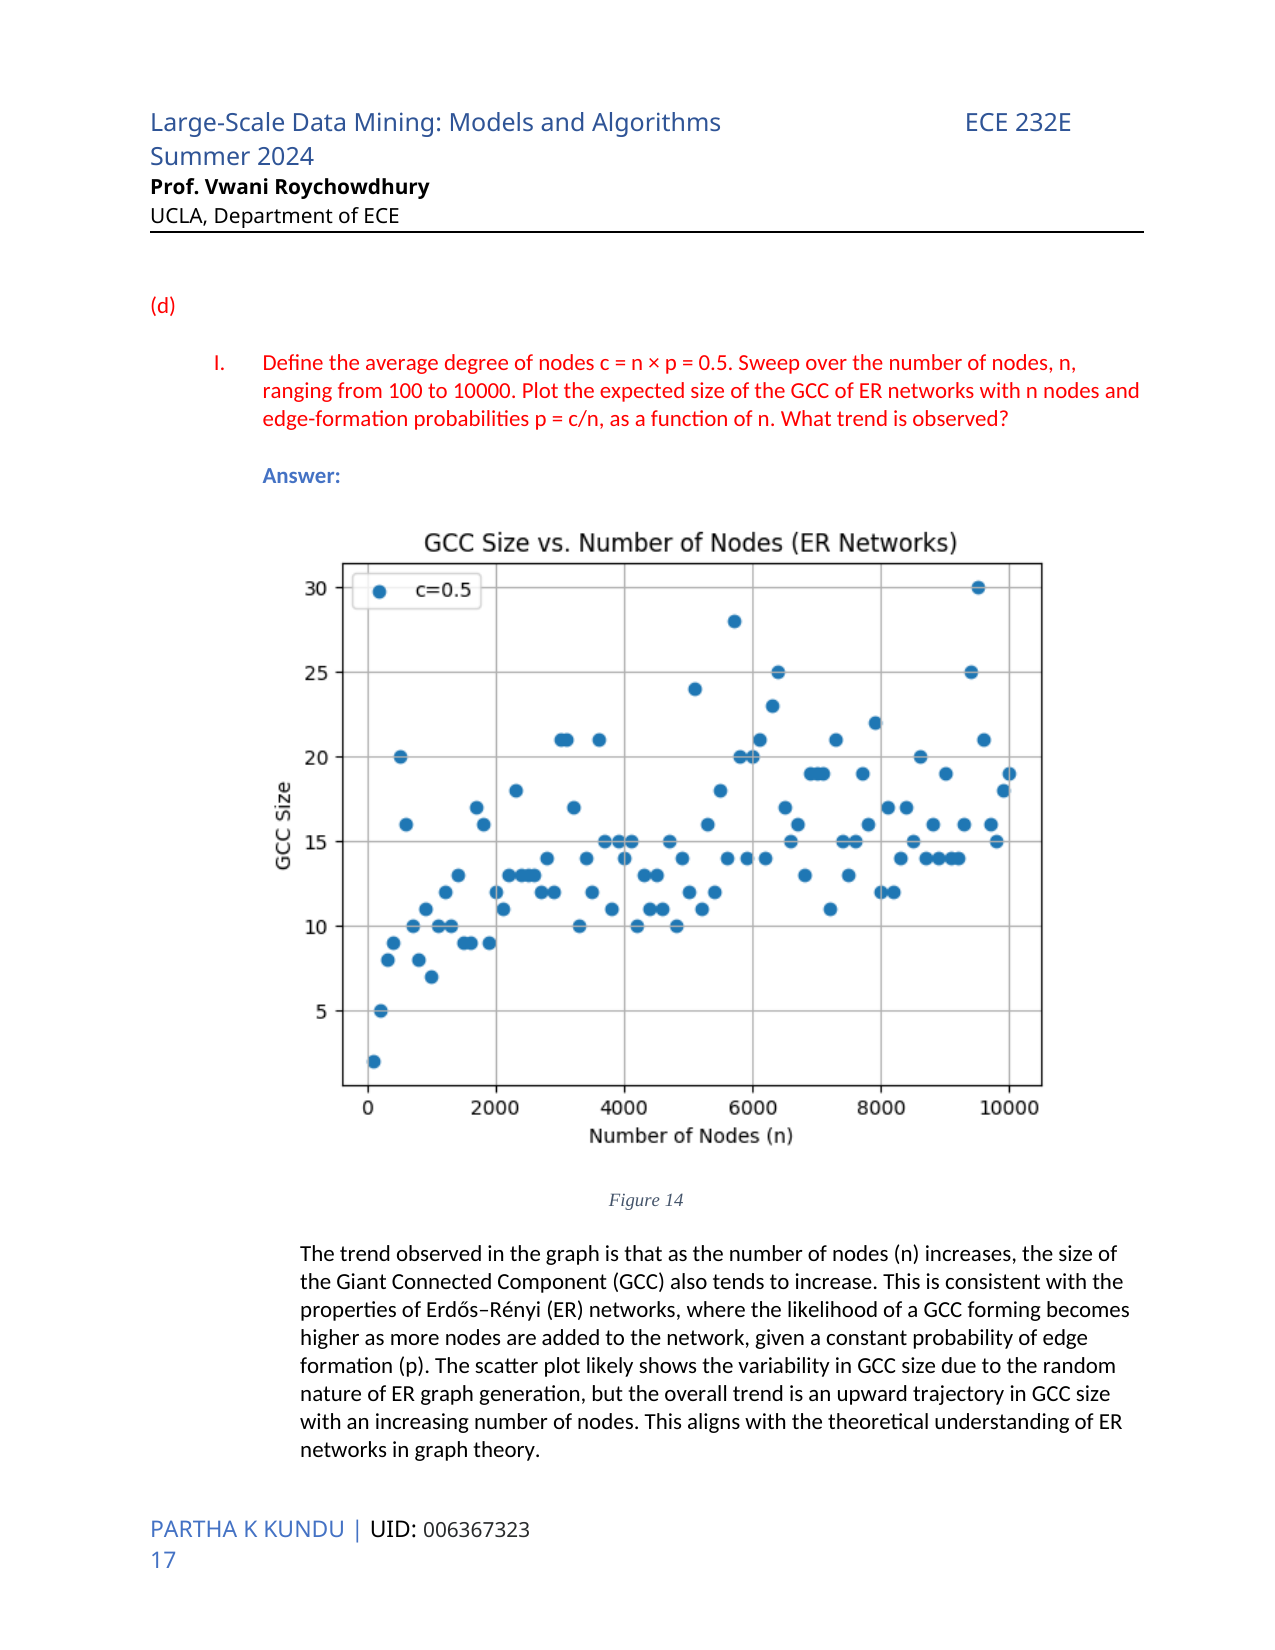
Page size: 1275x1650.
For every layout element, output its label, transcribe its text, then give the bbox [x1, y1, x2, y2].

list Define the average degree of nodes c = n × p = 0.5. Sweep over the number of nodes, n, ranging from 100 to 10000. Plot the expected size of the GCC of ER networks with n nodes and edge-formation probabilities p = c/n, as a function of n. What trend is observed? [225, 348, 1144, 432]
picture [262, 518, 1054, 1160]
text Figure 14 [150, 1189, 1144, 1210]
text Answer: [262, 462, 1144, 489]
text (d) [150, 291, 1144, 319]
text The trend observed in the graph is that as the number of nodes (n) increases, the size of the Giant Connected Component (GCC) also tends to increase. This is consistent with the properties of Erdős–Rényi (ER) networks, where the likelihood of a GCC forming becomes higher as more nodes are added to the network, given a constant probability of edge formation (p). The scatter plot likely shows the variability in GCC size due to the random nature of ER graph generation, but the overall trend is an upward trajectory in GCC size with an increasing number of nodes. This aligns with the theoretical understanding of ER networks in graph theory. [300, 1239, 1144, 1463]
